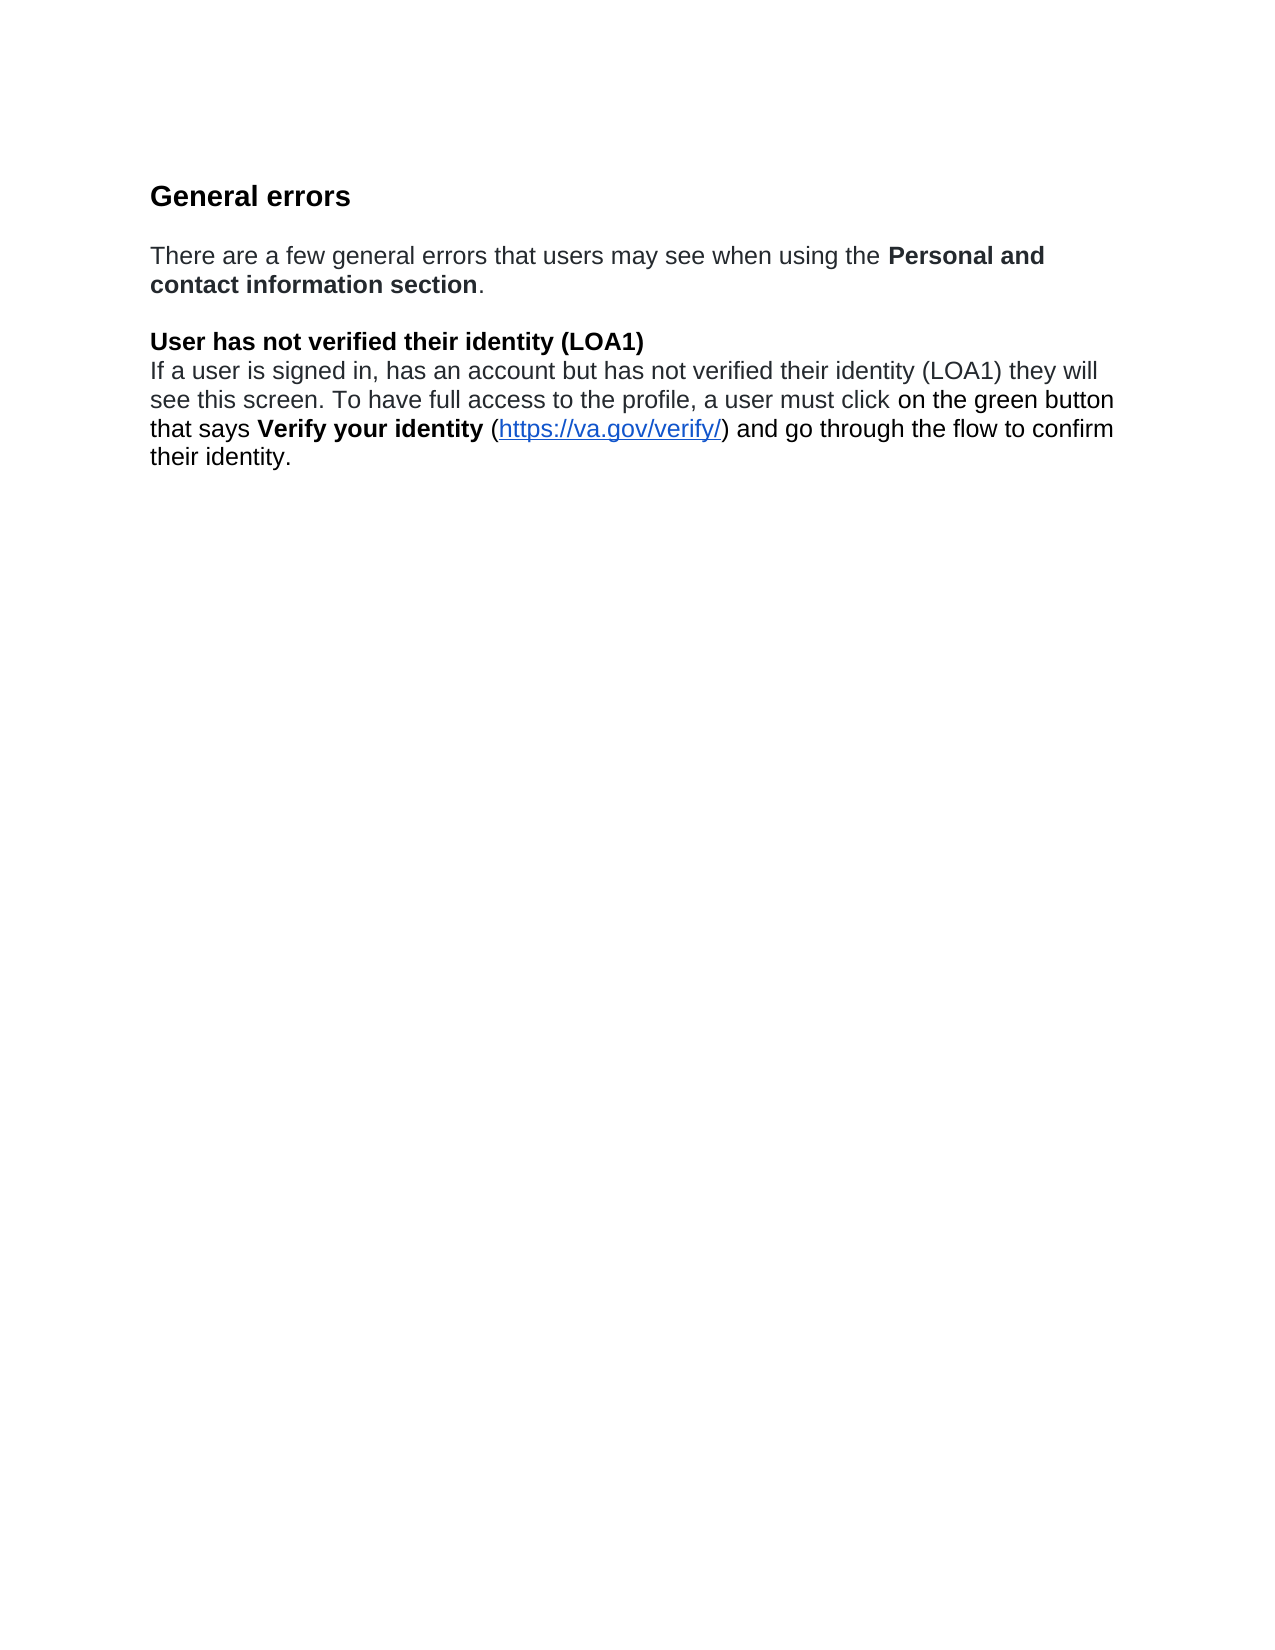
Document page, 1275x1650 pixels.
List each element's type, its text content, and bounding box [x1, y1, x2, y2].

text If a user is signed in, has an account but has not verified their identity (LOA1) they will see this screen. To have full access to the profile, a user must click on the green button that says Verify your identity (https://va.gov/verify/) and go through the flow to confirm their identity. [150, 356, 1125, 471]
text There are a few general errors that users may see when using the Personal and contact information section. [150, 241, 1125, 298]
text General errors [150, 179, 1125, 212]
text User has not verified their identity (LOA1) [150, 327, 1125, 356]
